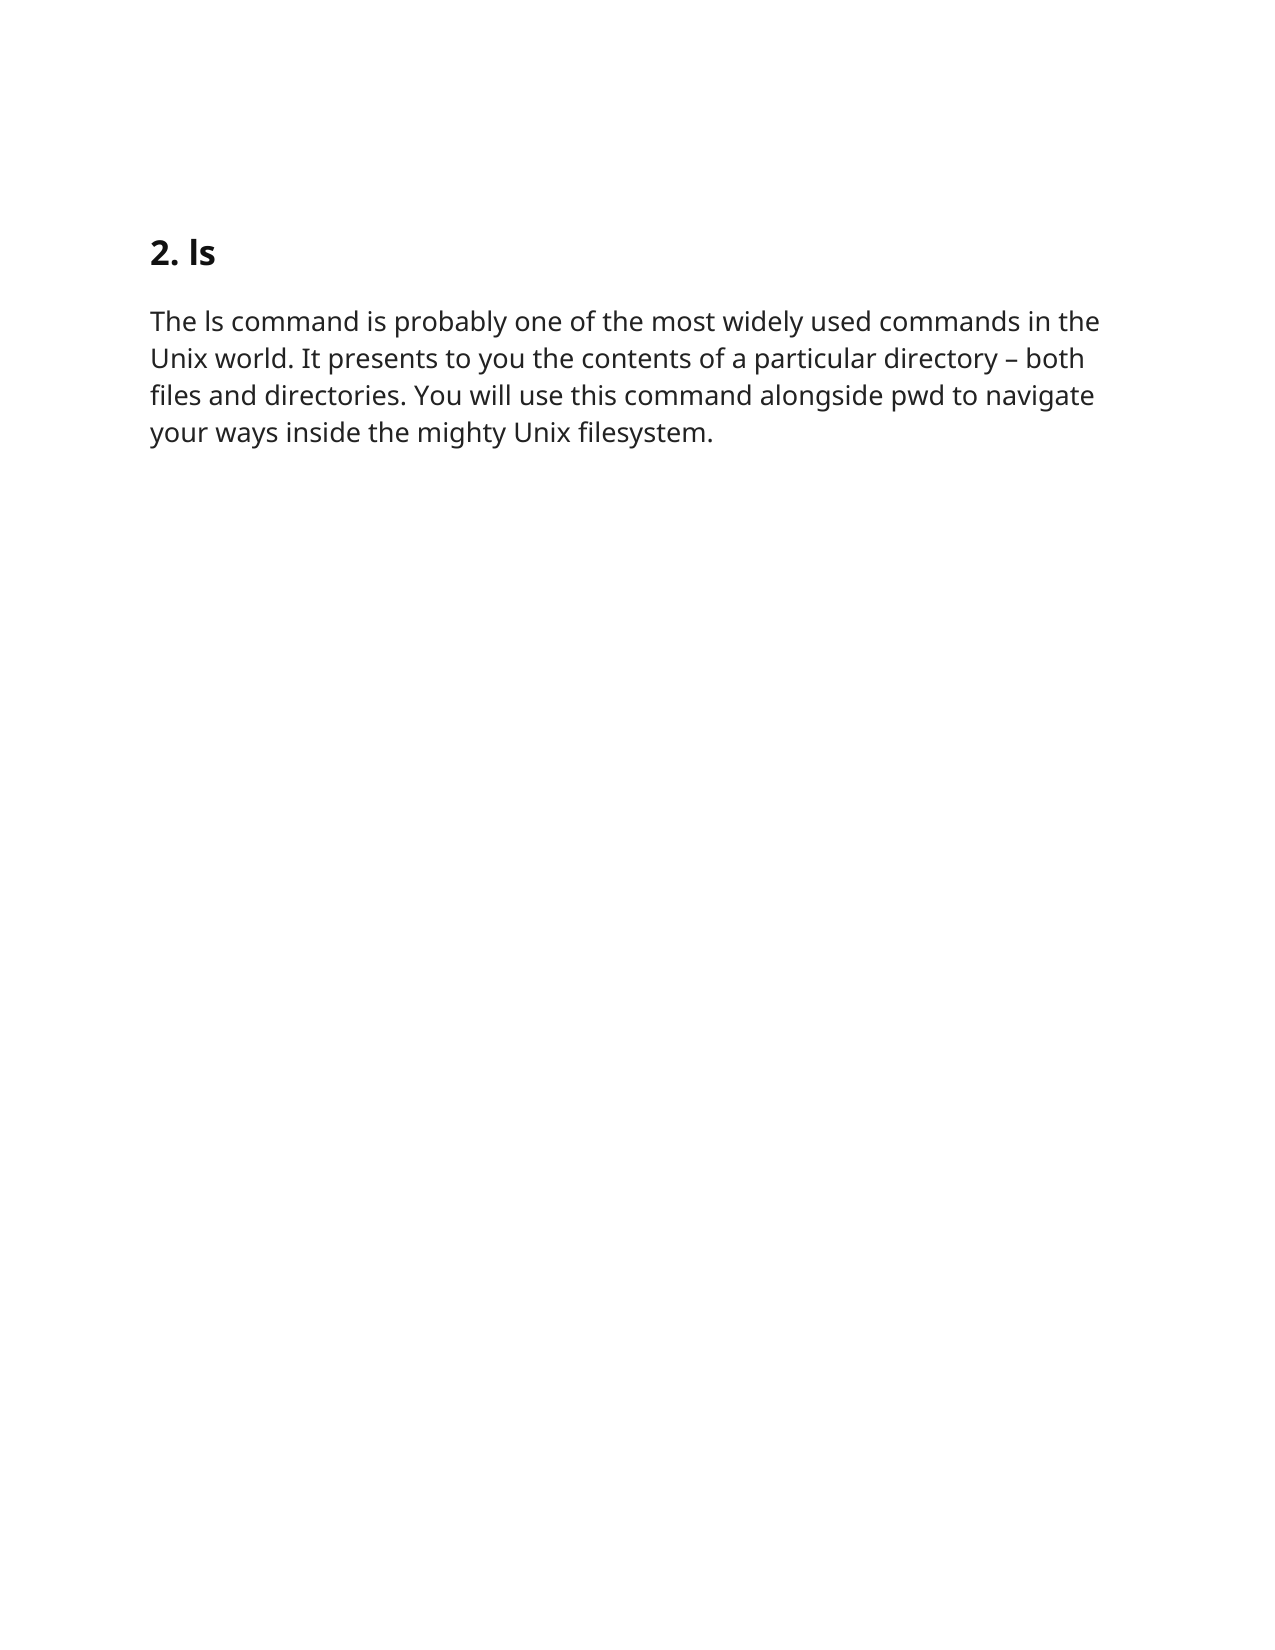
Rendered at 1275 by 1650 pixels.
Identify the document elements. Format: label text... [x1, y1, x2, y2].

text 2. ls [150, 229, 1125, 276]
text The ls command is probably one of the most widely used commands in the Unix world. It presents to you the contents of a particular directory – both files and directories. You will use this command alongside pwd to navigate your ways inside the mighty Unix filesystem. [150, 302, 1125, 450]
